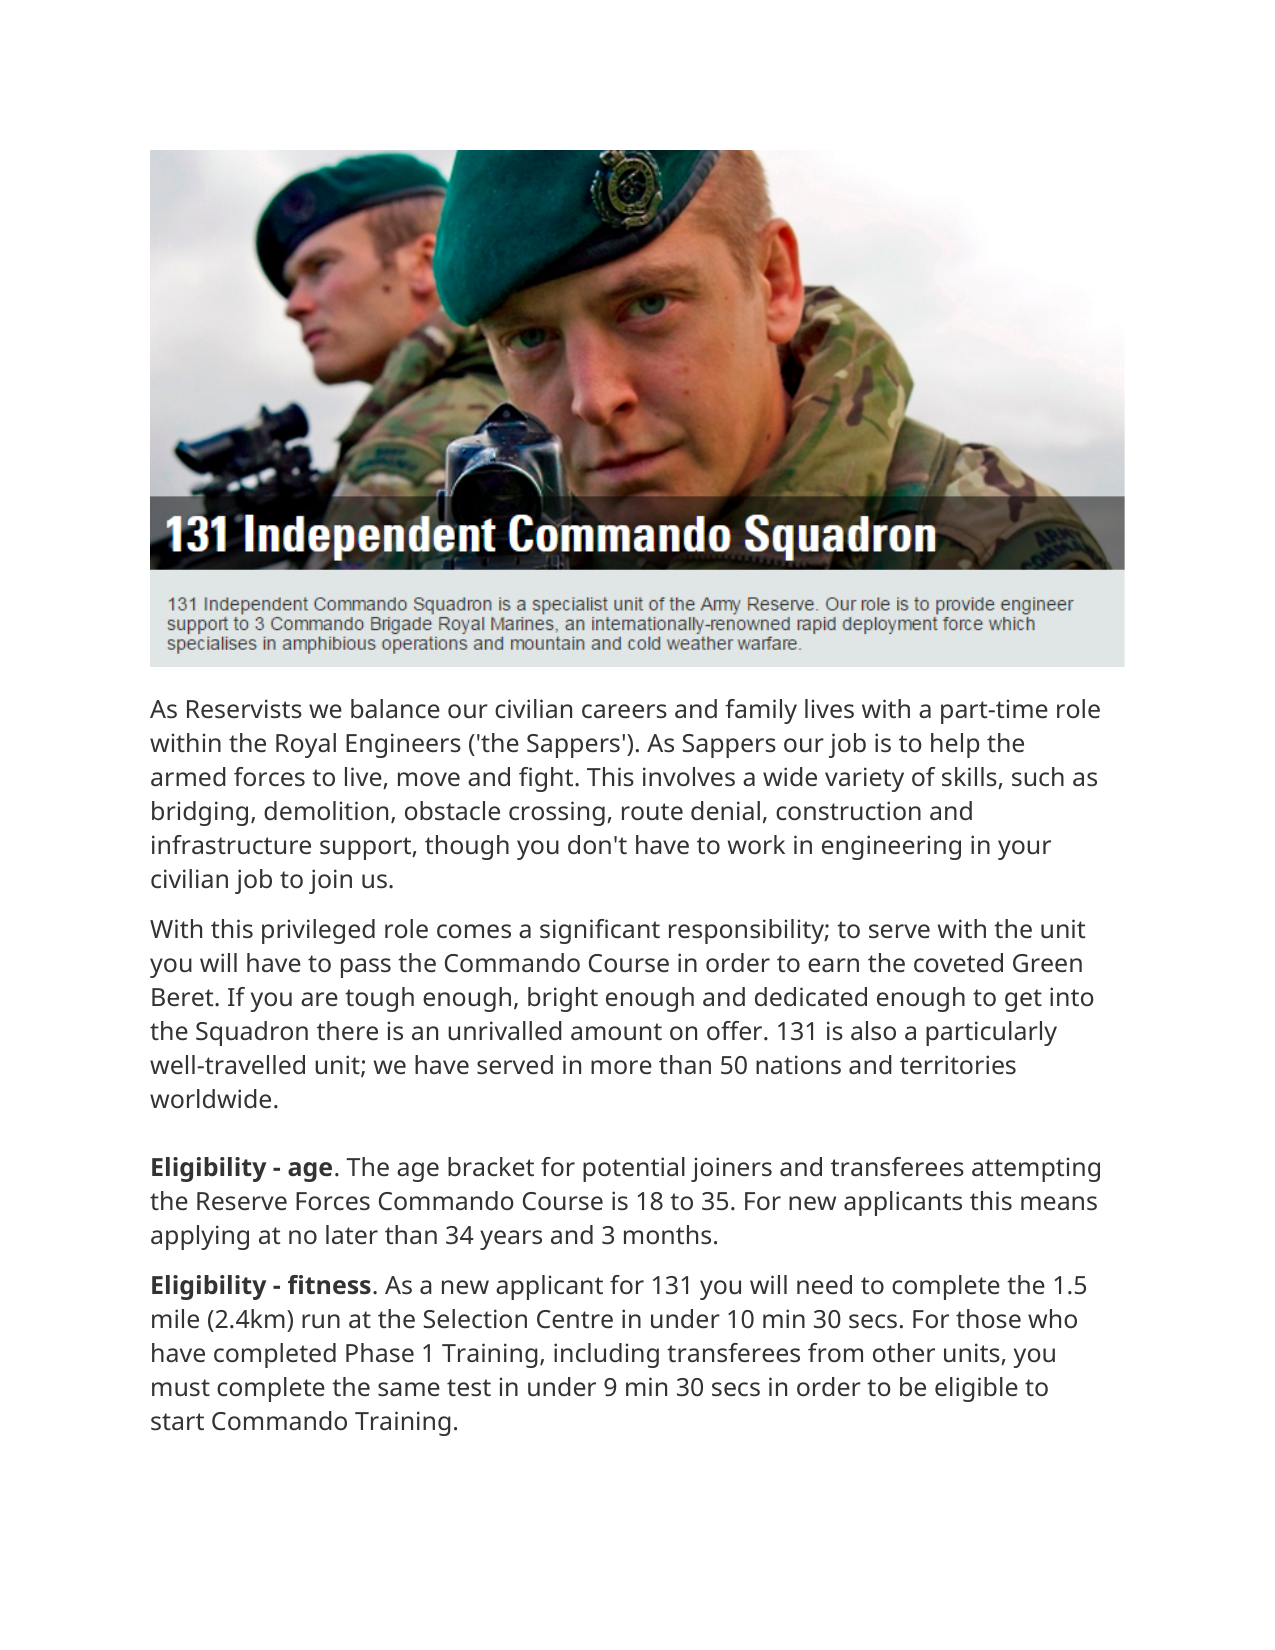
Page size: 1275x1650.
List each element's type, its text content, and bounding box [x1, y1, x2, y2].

text With this privileged role comes a significant responsibility; to serve with the unit you will have to pass the Commando Course in order to earn the coveted Green Beret. If you are tough enough, bright enough and dedicated enough to get into the Squadron there is an unrivalled amount on offer. 131 is also a particularly well-travelled unit; we have served in more than 50 nations and territories worldwide. Eligibility - age. The age bracket for potential joiners and transferees attempting the Reserve Forces Commando Course is 18 to 35. For new applicants this means applying at no later than 34 years and 3 months. [150, 911, 1109, 1252]
picture [150, 150, 1125, 667]
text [150, 1267, 1109, 1472]
text As Reservists we balance our civilian careers and family lives with a part-time role within the Royal Engineers ('the Sappers'). As Sappers our job is to help the armed forces to live, move and fight. This involves a wide variety of skills, such as bridging, demolition, obstacle crossing, route denial, construction and infrastructure support, though you don't have to work in engineering in your civilian job to join us. [150, 691, 1109, 896]
